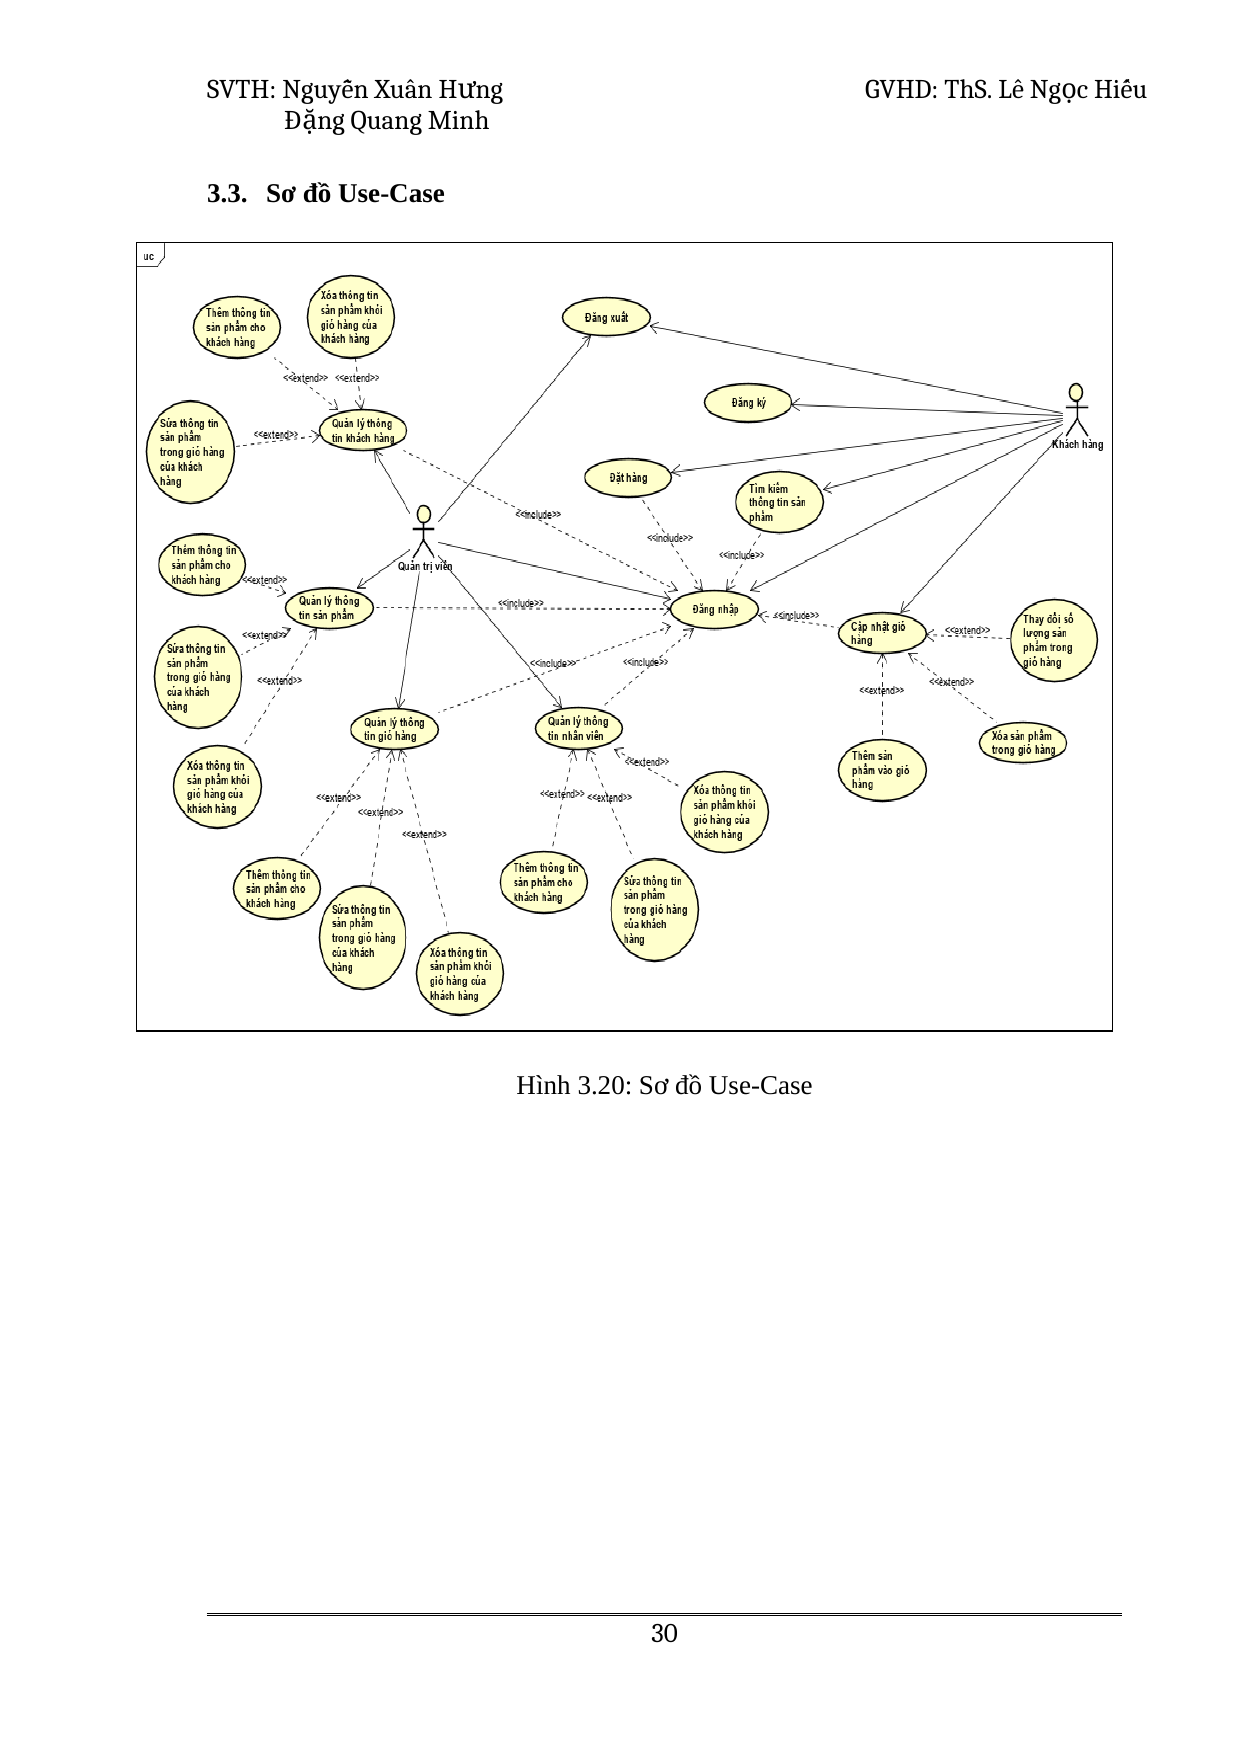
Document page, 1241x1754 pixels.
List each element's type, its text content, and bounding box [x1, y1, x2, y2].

picture [131, 236, 1120, 1042]
subtitle Sơ đồ Use-Case [207, 177, 1122, 208]
